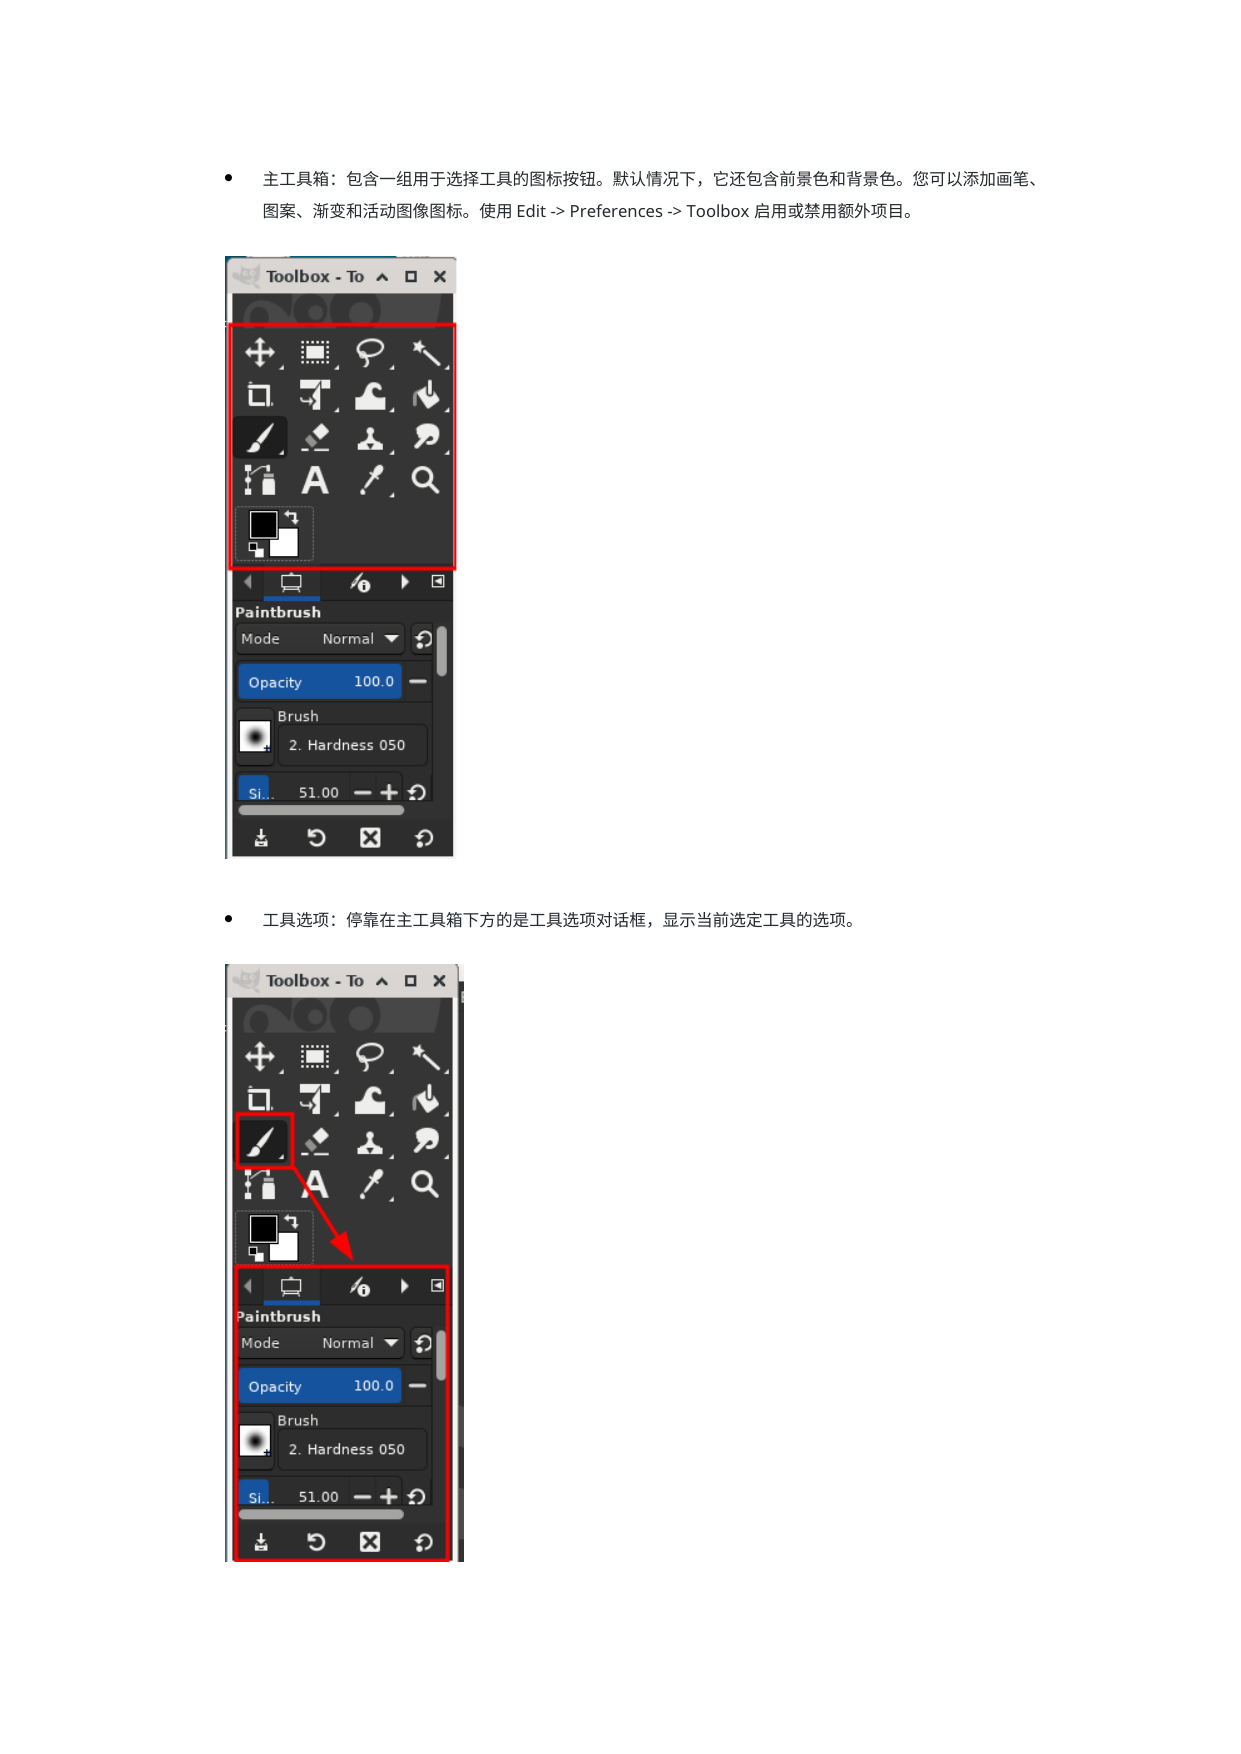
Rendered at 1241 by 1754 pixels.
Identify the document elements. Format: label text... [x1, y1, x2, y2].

list 主工具箱：包含一组用于选择工具的图标按钮。默认情况下，它还包含前景色和背景色。您可以添加画笔、图案、渐变和活动图像图标。使用 Edit -> Preferences -> Toolbox 启用或禁用额外项目。 [225, 162, 1053, 227]
picture [227, 964, 464, 1562]
list 工具选项：停靠在主工具箱下方的是工具选项对话框，显示当前选定工具的选项。 [225, 903, 1053, 935]
picture [225, 256, 457, 859]
